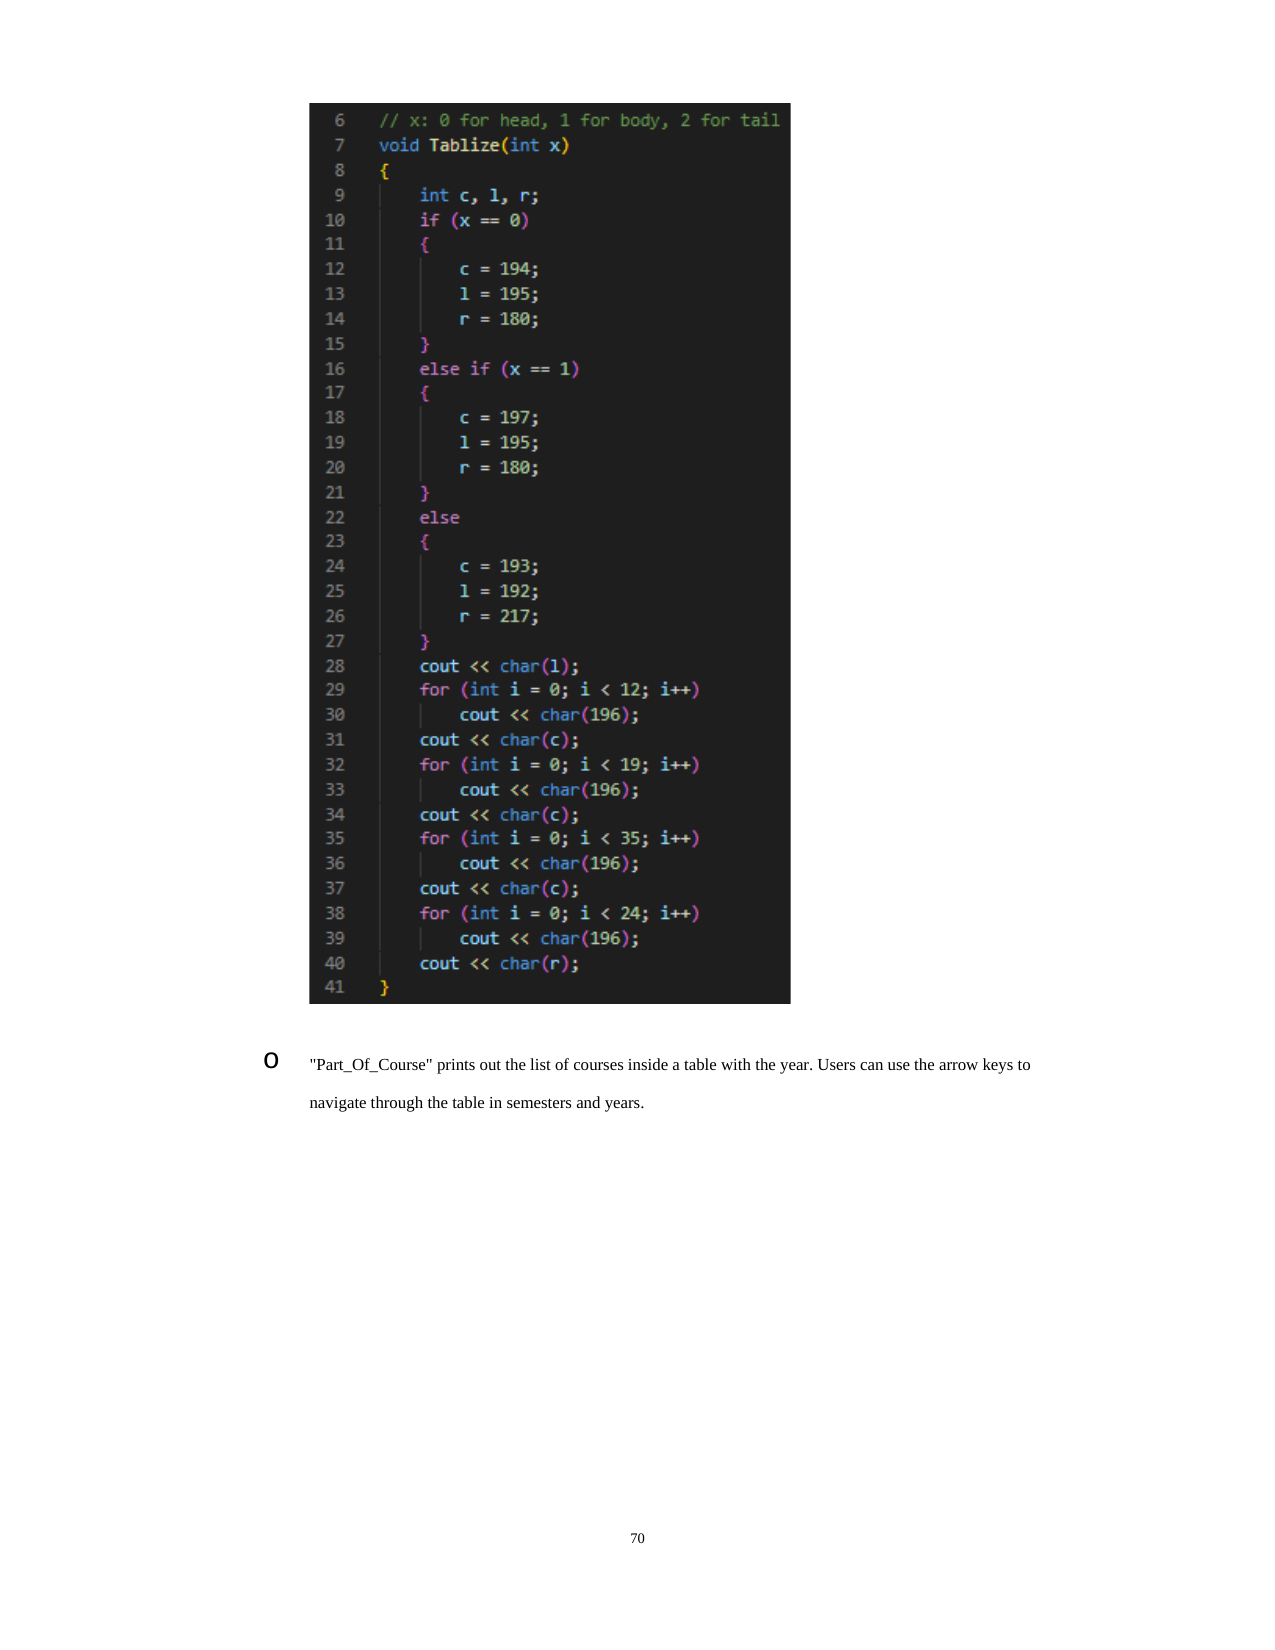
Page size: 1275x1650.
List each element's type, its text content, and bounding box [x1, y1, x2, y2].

picture [309, 103, 791, 1004]
list "Part_Of_Course" prints out the list of courses inside a table with the year. Users can use the arrow keys to navigate through the table in semesters and years. [262, 1041, 1087, 1113]
